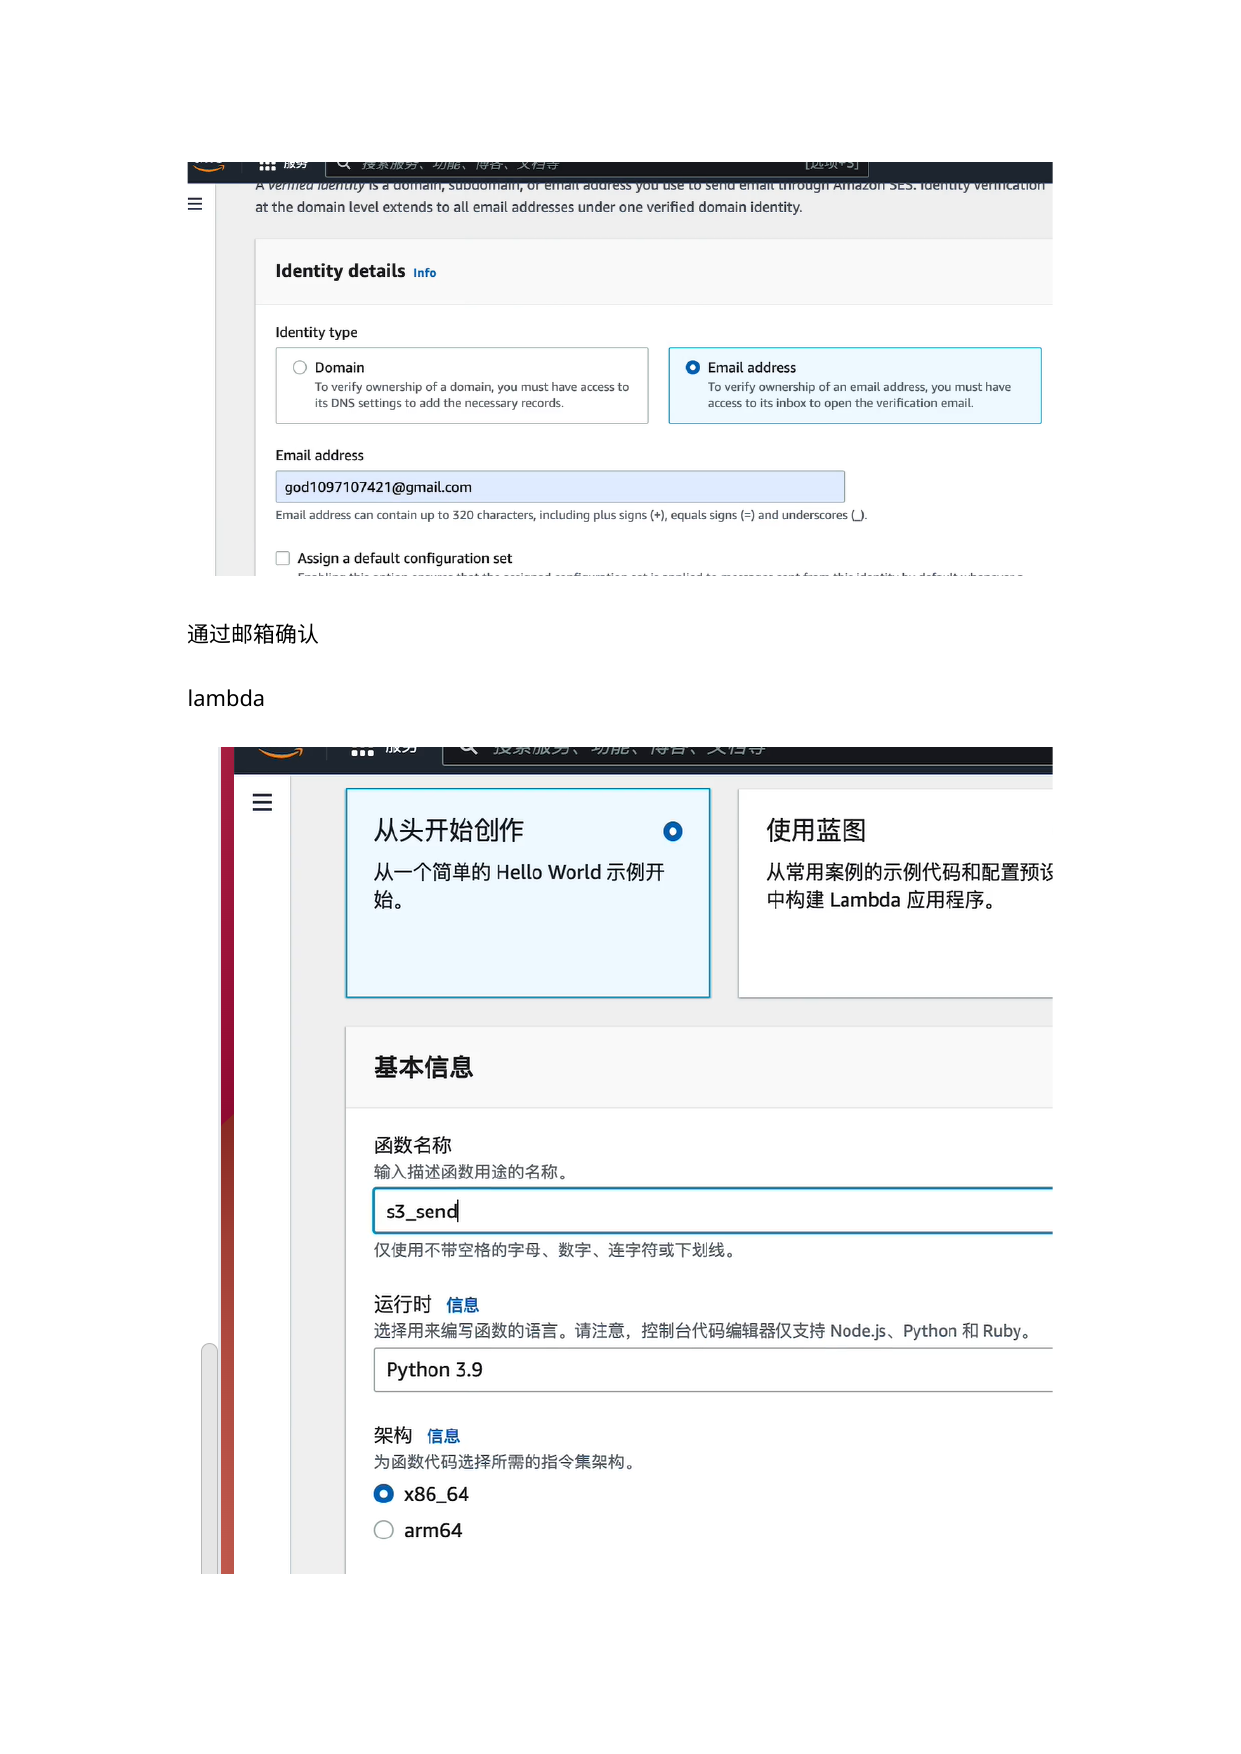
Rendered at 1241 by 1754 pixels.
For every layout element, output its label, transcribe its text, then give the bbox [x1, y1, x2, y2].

picture [187, 747, 1053, 1574]
picture [187, 162, 1053, 576]
text 通过邮箱确认 [187, 617, 1053, 649]
text lambda [187, 682, 1053, 714]
